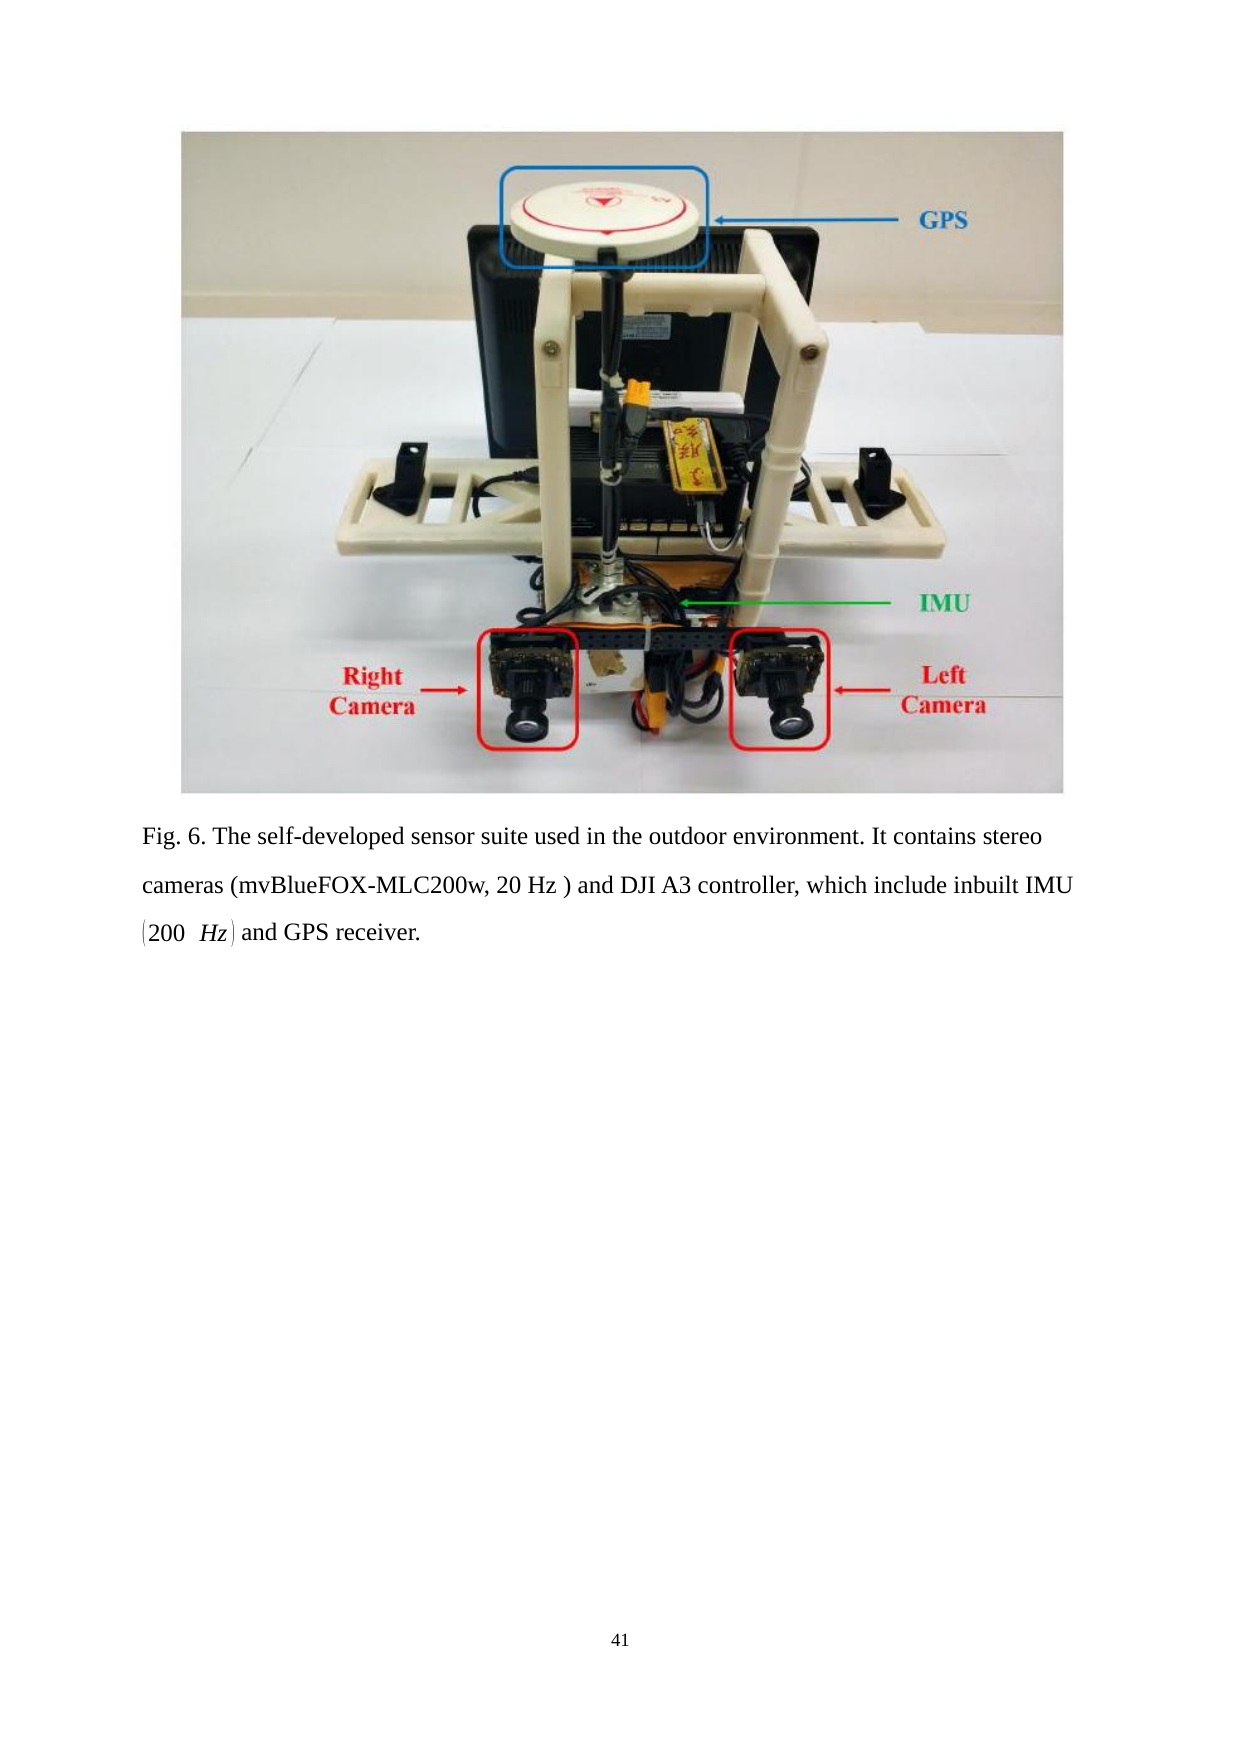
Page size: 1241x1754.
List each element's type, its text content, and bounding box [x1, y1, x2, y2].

text Fig. 6. The self-developed sensor suite used in the outdoor environment. It contains stereo cameras (mvBlueFOX-MLC200w, 20 Hz ) and DJI A3 controller, which include inbuilt IMU and GPS receiver. [142, 819, 1098, 949]
picture [170, 124, 1071, 801]
